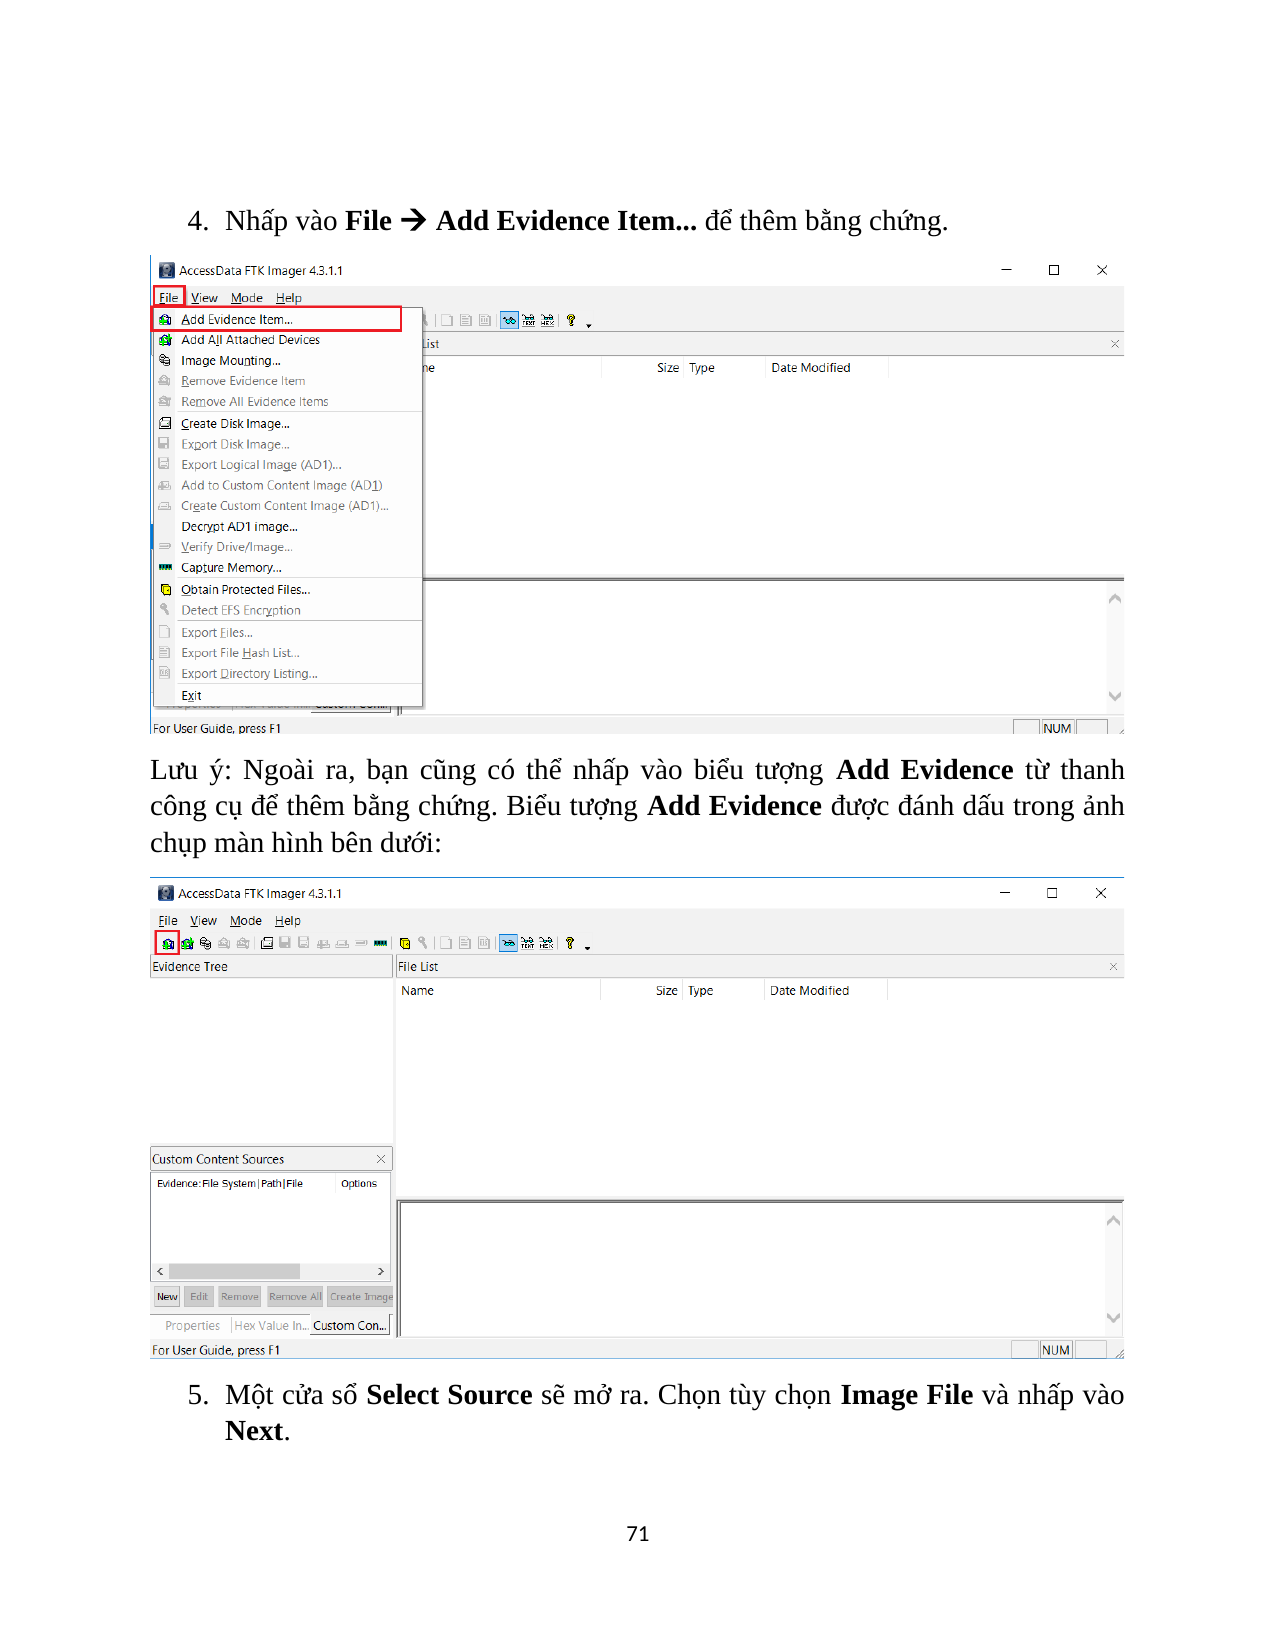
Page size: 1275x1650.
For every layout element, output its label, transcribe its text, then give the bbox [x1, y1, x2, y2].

text Lưu ý: Ngoài ra, bạn cũng có thể nhấp vào biểu tượng Add Evidence từ thanh công cụ để thêm bằng chứng. Biểu tượng Add Evidence được đánh dấu trong ảnh chụp màn hình bên dưới: [150, 752, 1125, 858]
list Một cửa sổ Select Source sẽ mở ra. Chọn tùy chọn Image File và nhấp vào Next. [187, 1377, 1125, 1447]
picture [150, 877, 1125, 1359]
picture [150, 255, 1125, 734]
list Nhấp vào File Add Evidence Item... để thêm bằng chứng. [187, 203, 1125, 236]
